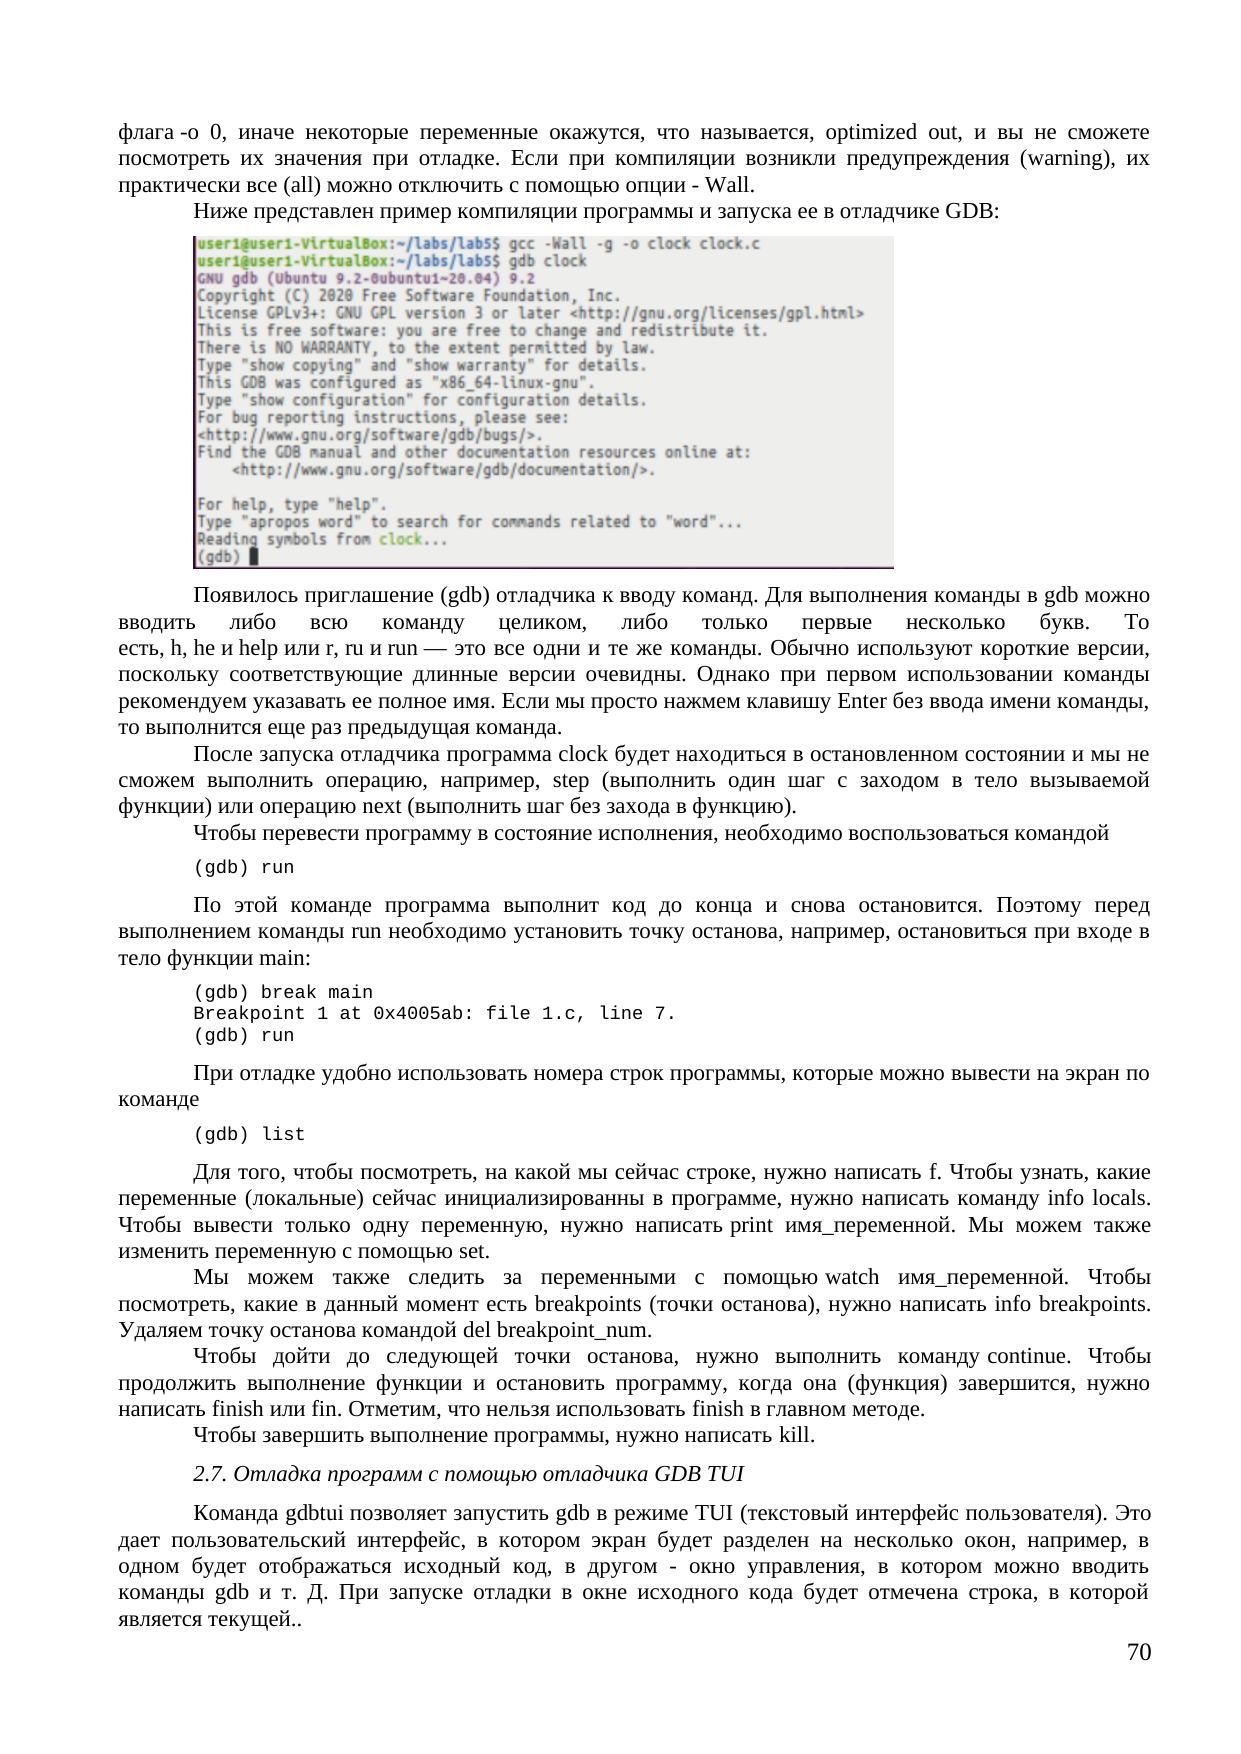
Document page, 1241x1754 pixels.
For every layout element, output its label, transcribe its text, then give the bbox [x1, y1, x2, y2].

text (gdb) run [118, 857, 1152, 879]
text Чтобы завершить выполнение программы, нужно написать kill. [118, 1422, 1152, 1448]
text При отладке удобно использовать номера строк программы, которые можно вывести на экран по команде [118, 1059, 1152, 1112]
text 2.7. Отладка программ с помощью отладчика GDB TUI [118, 1460, 1152, 1487]
text Для того, чтобы посмотреть, на какой мы сейчас строке, нужно написать f. Чтобы узнать, какие переменные (локальные) сейчас инициализированны в программе, нужно написать команду info locals. Чтобы вывести только одну переменную, нужно написать print имя_переменной. Мы можем также изменить переменную с помощью set. [118, 1158, 1152, 1263]
text Появилось приглашение (gdb) отладчика к вводу команд. Для выполнения команды в gdb можно вводить либо всю команду целиком, либо только первые несколько букв. То есть, h, he и help или r, ru и run — это все одни и те же команды. Обычно используют короткие версии, поскольку соответствующие длинные версии очевидны. Однако при первом использовании команды рекомендуем указавать ее полное имя. Если мы просто нажмем клавишу Enter без ввода имени команды, то выполнится еще раз предыдущая команда. [118, 581, 1152, 739]
text Чтобы перевести программу в состояние исполнения, необходимо воспользоваться командой [118, 819, 1152, 845]
text Мы можем также следить за переменными с помощью watch имя_переменной. Чтобы посмотреть, какие в данный момент есть breakpoints (точки останова), нужно написать info breakpoints. Удаляем точку останова командой del breakpoint_num. [118, 1263, 1152, 1342]
text После запуска отладчика программа clock будет находиться в остановленном состоянии и мы не сможем выполнить операцию, например, step (выполнить один шаг с заходом в тело вызываемой функции) или операцию next (выполнить шаг без захода в функцию). [118, 739, 1152, 819]
picture [193, 236, 894, 569]
text (gdb) list [118, 1124, 1152, 1146]
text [118, 118, 1152, 197]
text Breakpoint 1 at 0x4005ab: file 1.c, line 7. [118, 1004, 1152, 1025]
text По этой команде программа выполнит код до конца и снова остановится. Поэтому перед выполнением команды run необходимо установить точку останова, например, остановиться при входе в тело функции main: [118, 891, 1152, 970]
text (gdb) break main [118, 983, 1152, 1004]
text Чтобы дойти до следующей точки останова, нужно выполнить команду continue. Чтобы продолжить выполнение функции и остановить программу, когда она (функция) завершится, нужно написать finish или fin. Отметим, что нельзя использовать finish в главном методе. [118, 1342, 1152, 1422]
text Ниже представлен пример компиляции программы и запуска ее в отладчике GDB: [118, 197, 1152, 223]
text Команда gdbtui позволяет запустить gdb в режиме TUI (текстовый интерфейс пользователя). Это дает пользовательский интерфейс, в котором экран будет разделен на несколько окон, например, в одном будет отображаться исходный код, в другом - окно управления, в котором можно вводить команды gdb и т. Д. При запуске отладки в окне исходного кода будет отмечена строка, в которой является текущей.. [118, 1499, 1152, 1631]
text (gdb) run [118, 1025, 1152, 1047]
